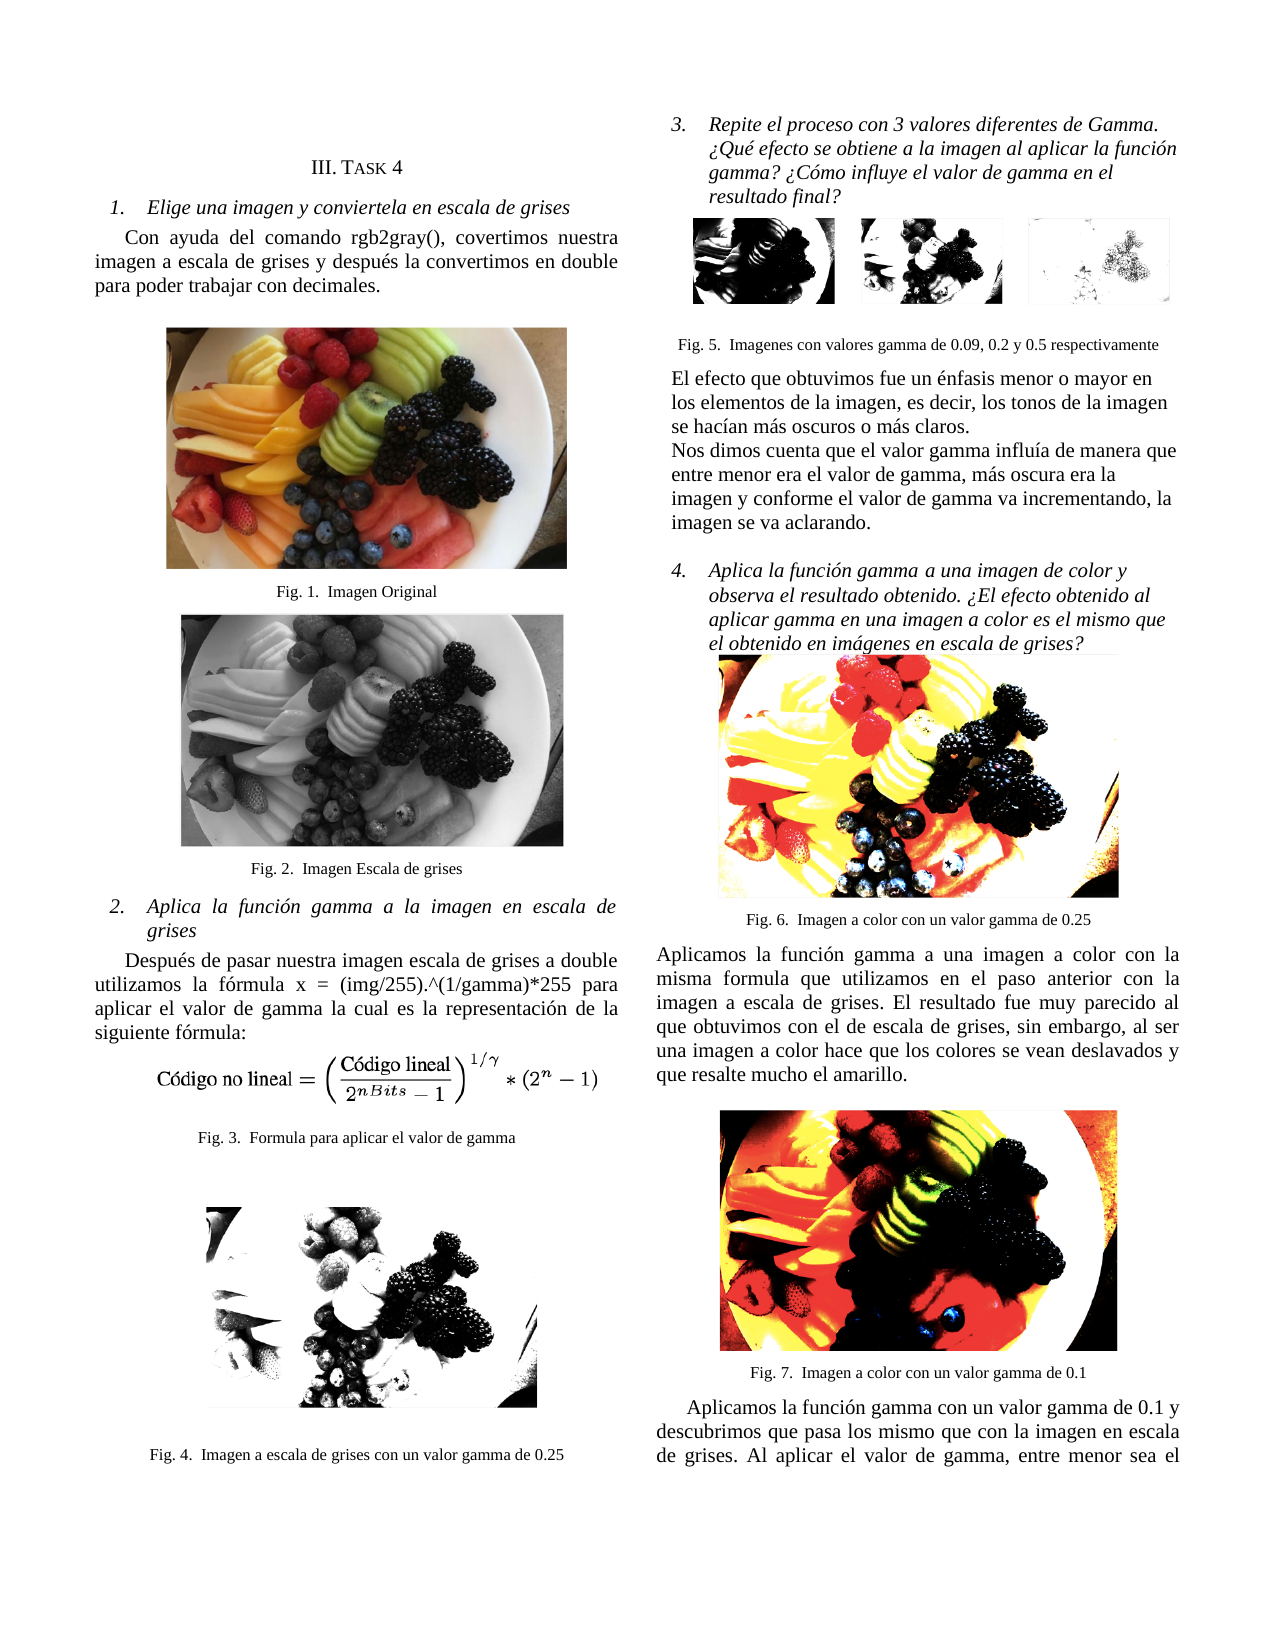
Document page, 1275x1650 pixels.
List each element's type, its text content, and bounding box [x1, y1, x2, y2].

picture [206, 1207, 538, 1408]
picture [718, 654, 1119, 898]
text Fig. 2. Imagen Escala de grises [94, 859, 619, 878]
text Aplicamos la función gamma a una imagen a color con la misma formula que utilizamos en el paso anterior con la imagen a escala de grises. El resultado fue muy parecido al que obtuvimos con el de escala de grises, sin embargo, al ser una imagen a color hace que los colores se vean deslavados y que resalte mucho el amarillo. [656, 942, 1181, 1086]
picture [124, 1044, 638, 1116]
text Fig. 6. Imagen a color con un valor gamma de 0.25 [656, 910, 1181, 929]
text Fig. 5. Imagenes con valores gamma de 0.09, 0.2 y 0.5 respectivamente [656, 334, 1181, 353]
text Con ayuda del comando rgb2gray(), covertimos nuestra imagen a escala de grises y después la convertimos en double para poder trabajar con decimales. [94, 225, 619, 297]
text Nos dimos cuenta que el valor gamma influía de manera que entre menor era el valor de gamma, más oscura era la imagen y conforme el valor de gamma va incrementando, la imagen se va aclarando. [671, 438, 1181, 534]
subtitle Aplica la función gamma a la imagen en escala de grises [109, 894, 619, 942]
picture [671, 208, 1196, 322]
subtitle Task 4 [94, 155, 619, 179]
text El efecto que obtuvimos fue un énfasis menor o mayor en los elementos de la imagen, es decir, los tonos de la imagen se hacían más oscuros o más claros. [671, 366, 1181, 438]
text Fig. 4. Imagen a escala de grises con un valor gamma de 0.25 [94, 1444, 619, 1464]
picture [719, 1110, 1118, 1351]
picture [167, 328, 567, 569]
text Después de pasar nuestra imagen escala de grises a double utilizamos la fórmula x = (img/255).^(1/gamma)*255 para aplicar el valor de gamma la cual es la representación de la siguiente fórmula: [94, 948, 619, 1044]
list Aplica la función gamma a una imagen de color y observa el resultado obtenido. ¿El efecto obtenido al aplicar gamma en una imagen a color es el mismo que el obtenido en imágenes en escala de grises? [671, 558, 1181, 655]
text Fig. 7. Imagen a color con un valor gamma de 0.1 [656, 1363, 1181, 1382]
picture [179, 613, 564, 847]
list Repite el proceso con 3 valores diferentes de Gamma. ¿Qué efecto se obtiene a la imagen al aplicar la función gamma? ¿Cómo influye el valor de gamma en el resultado final? [671, 112, 1181, 208]
text Fig. 3. Formula para aplicar el valor de gamma [94, 1128, 619, 1147]
subtitle Elige una imagen y conviertela en escala de grises [109, 195, 619, 219]
